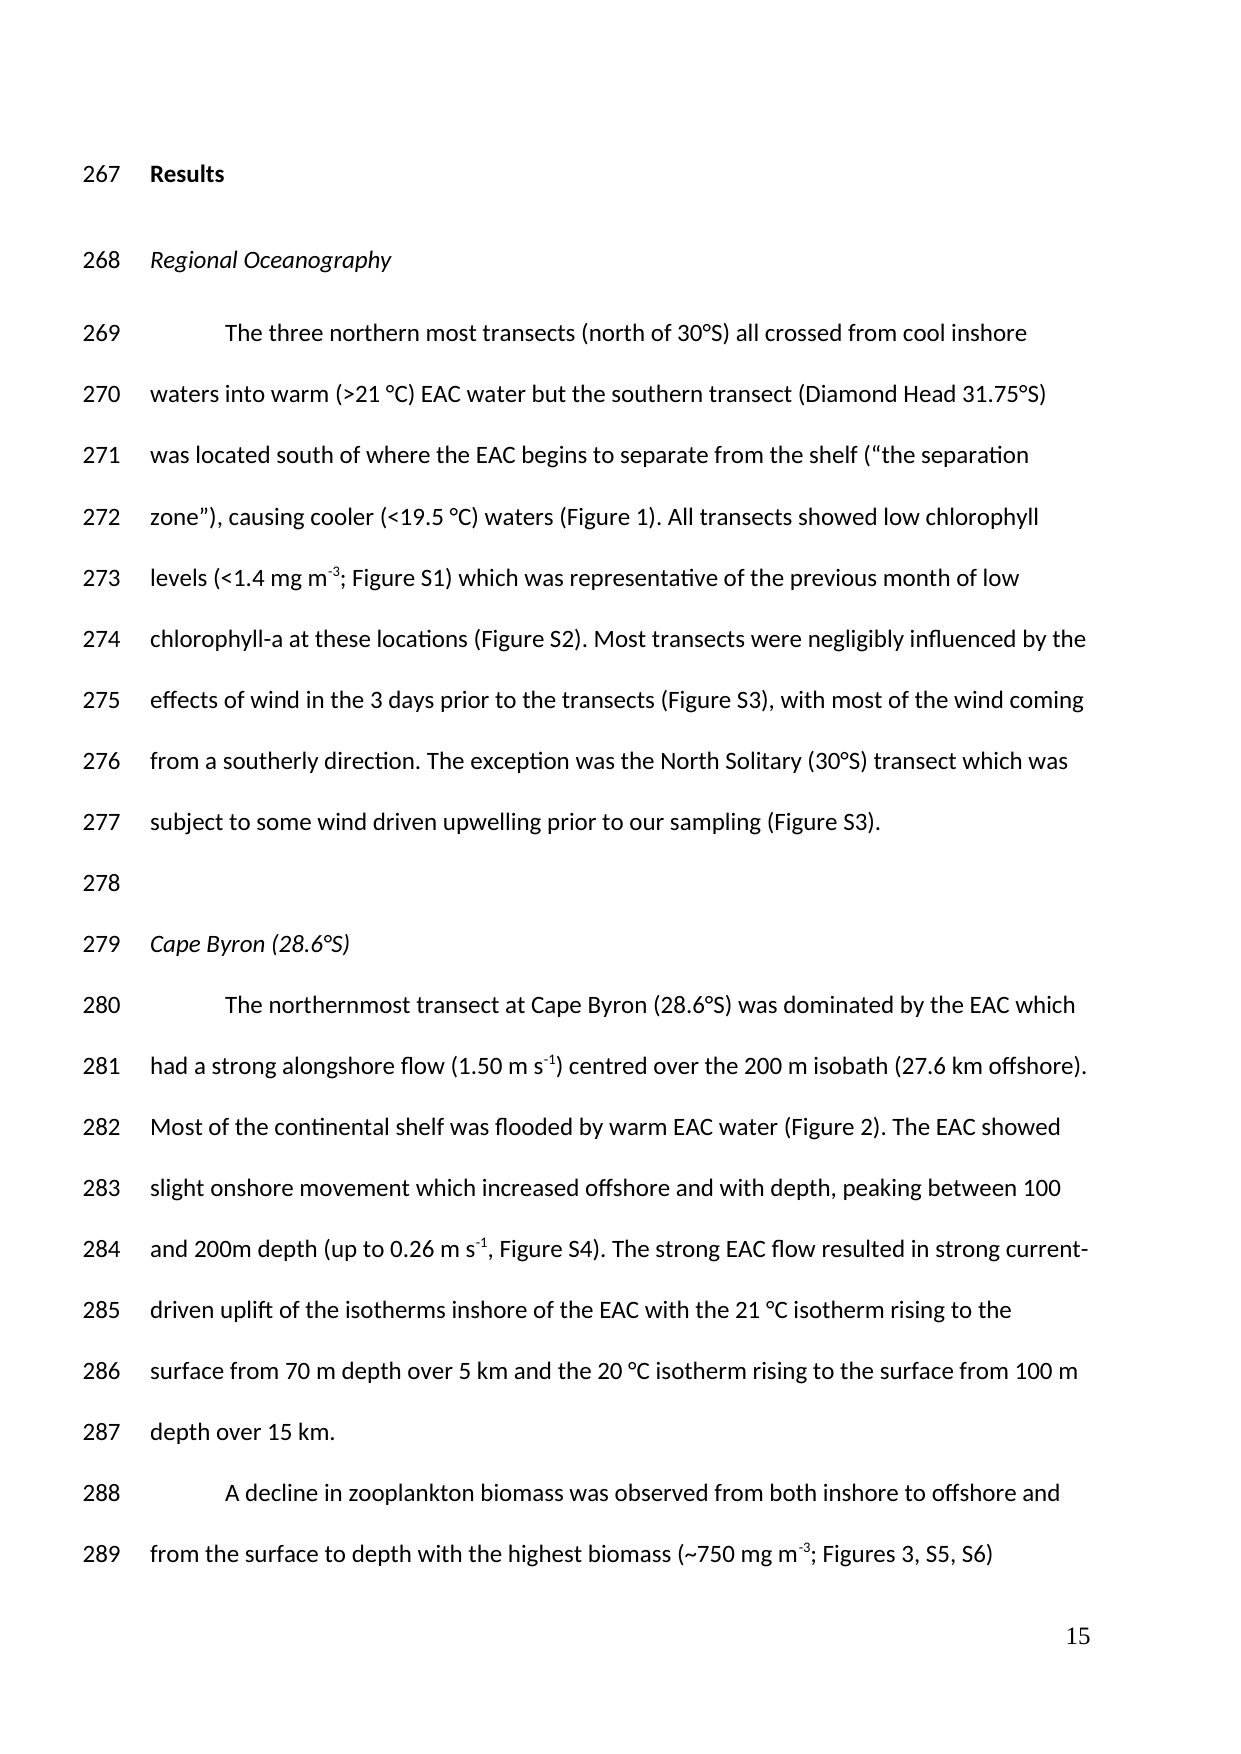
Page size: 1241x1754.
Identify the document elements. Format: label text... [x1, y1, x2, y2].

text The northernmost transect at Cape Byron (28.6°S) was dominated by the EAC which had a strong alongshore flow (1.50 m s-1) centred over the 200 m isobath (27.6 km offshore). Most of the continental shelf was flooded by warm EAC water (Figure 2). The EAC showed slight onshore movement which increased offshore and with depth, peaking between 100 and 200m depth (up to 0.26 m s-1, Figure S4). The strong EAC flow resulted in strong current-driven uplift of the isotherms inshore of the EAC with the 21 °C isotherm rising to the surface from 70 m depth over 5 km and the 20 °C isotherm rising to the surface from 100 m depth over 15 km. [150, 989, 1090, 1447]
subtitle Regional Oceanography [150, 244, 1090, 274]
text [150, 1477, 1090, 1569]
text The three northern most transects (north of 30°S) all crossed from cool inshore waters into warm (>21 °C) EAC water but the southern transect (Diamond Head 31.75°S) was located south of where the EAC begins to separate from the shelf (“the separation zone”), causing cooler (<19.5 °C) waters (Figure 1). All transects showed low chlorophyll levels (<1.4 mg m-3; Figure S1) which was representative of the previous month of low chlorophyll-a at these locations (Figure S2). Most transects were negligibly influenced by the effects of wind in the 3 days prior to the transects (Figure S3), with most of the wind coming from a southerly direction. The exception was the North Solitary (30°S) transect which was subject to some wind driven upwelling prior to our sampling (Figure S3). [150, 317, 1090, 836]
subtitle Results [150, 158, 1090, 188]
text Cape Byron (28.6°S) [150, 928, 1090, 958]
